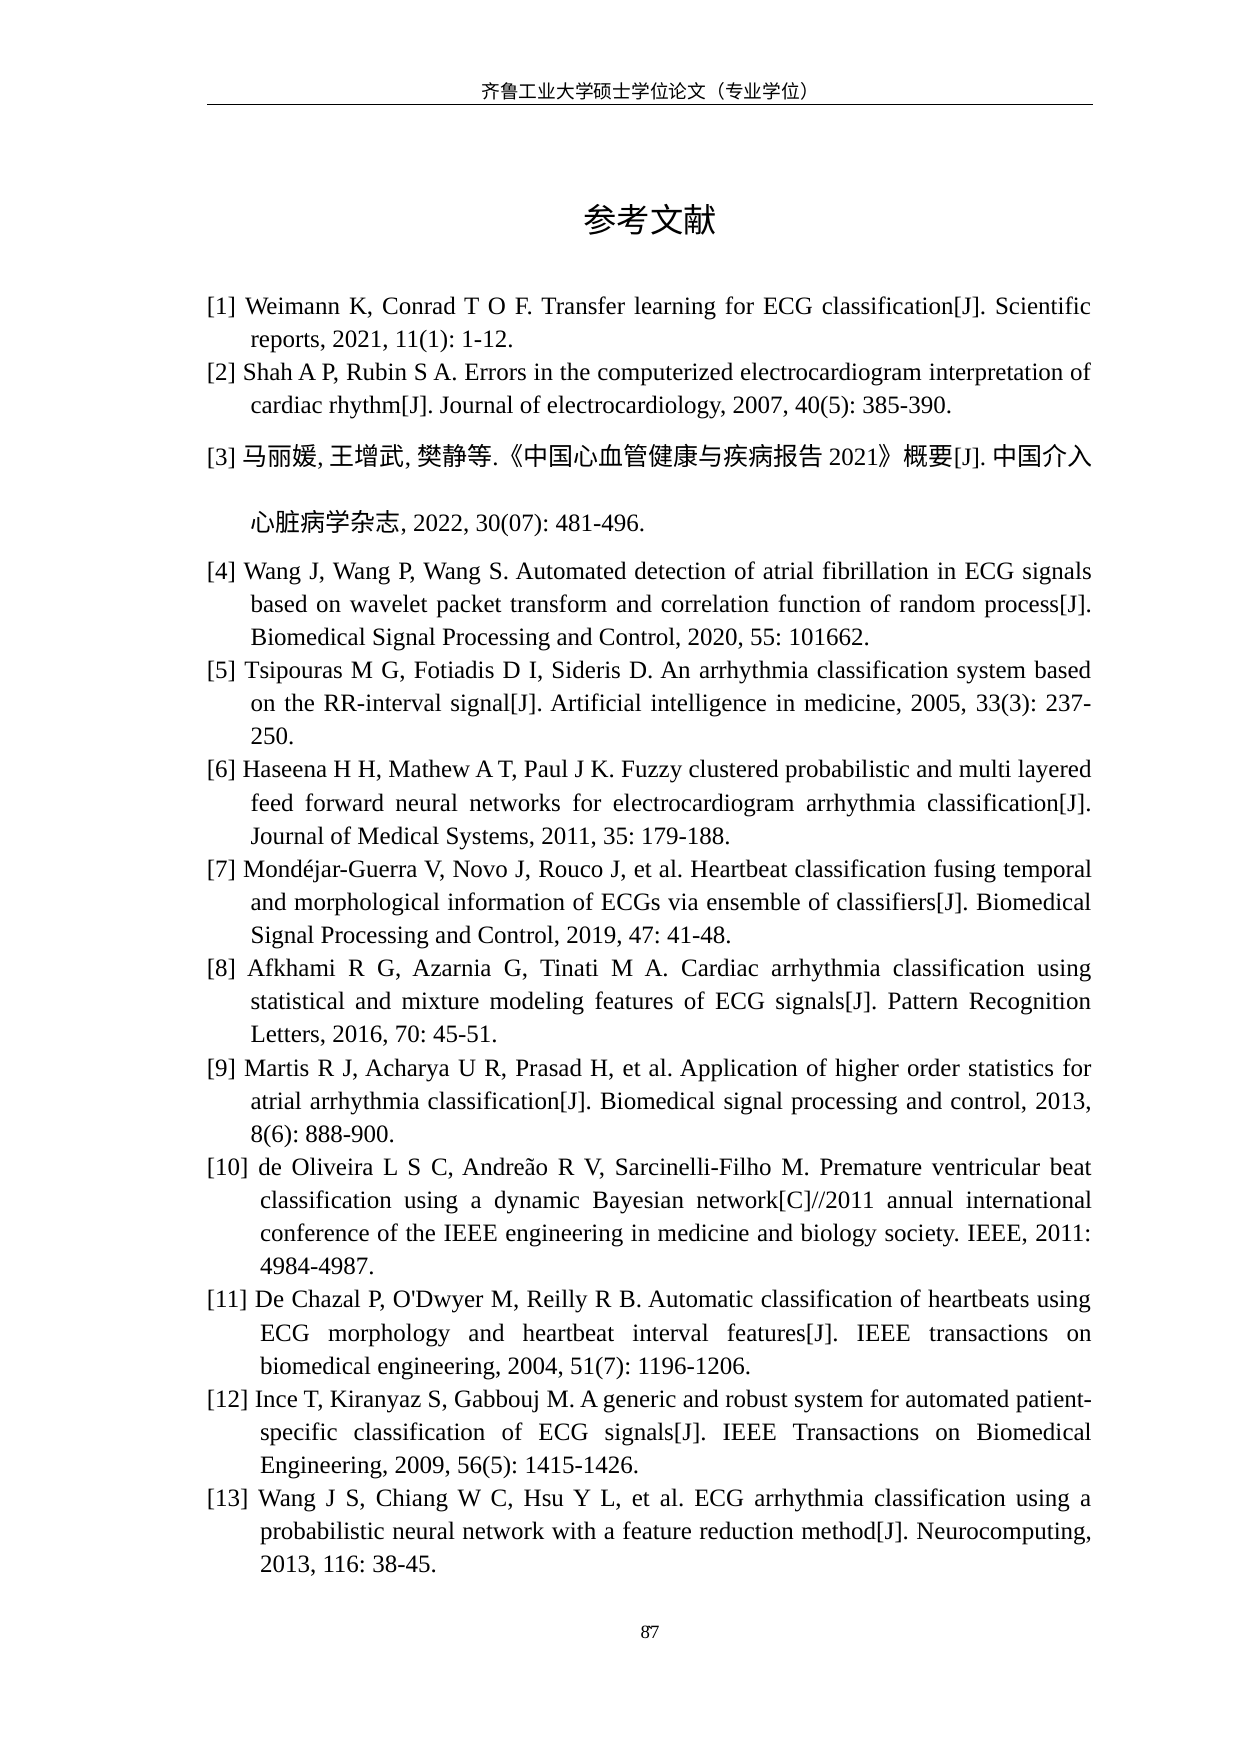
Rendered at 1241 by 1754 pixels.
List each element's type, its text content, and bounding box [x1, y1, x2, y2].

list de Oliveira L S C, Andreão R V, Sarcinelli-Filho M. Premature ventricular beat classification using a dynamic Bayesian network[C]//2011 annual international conference of the IEEE engineering in medicine and biology society. IEEE, 2011: 4984-4987. [207, 1150, 1093, 1282]
list De Chazal P, O'Dwyer M, Reilly R B. Automatic classification of heartbeats using ECG morphology and heartbeat interval features[J]. IEEE transactions on biomedical engineering, 2004, 51(7): 1196-1206. [207, 1282, 1093, 1382]
list Mondéjar-Guerra V, Novo J, Rouco J, et al. Heartbeat classification fusing temporal and morphological information of ECGs via ensemble of classifiers[J]. Biomedical Signal Processing and Control, 2019, 47: 41-48. [207, 852, 1093, 951]
text 参考文献 [207, 185, 1093, 251]
list Tsipouras M G, Fotiadis D I, Sideris D. An arrhythmia classification system based on the RR-interval signal[J]. Artificial intelligence in medicine, 2005, 33(3): 237-250. [207, 653, 1093, 752]
list Wang J, Wang P, Wang S. Automated detection of atrial fibrillation in ECG signals based on wavelet packet transform and correlation function of random process[J]. Biomedical Signal Processing and Control, 2020, 55: 101662. [207, 554, 1093, 653]
list Ince T, Kiranyaz S, Gabbouj M. A generic and robust system for automated patient-specific classification of ECG signals[J]. IEEE Transactions on Biomedical Engineering, 2009, 56(5): 1415-1426. [207, 1382, 1093, 1481]
list Haseena H H, Mathew A T, Paul J K. Fuzzy clustered probabilistic and multi layered feed forward neural networks for electrocardiogram arrhythmia classification[J]. Journal of Medical Systems, 2011, 35: 179-188. [207, 752, 1093, 852]
list 马丽媛, 王增武, 樊静等.《中国心血管健康与疾病报告2021》概要[J]. 中国介入心脏病学杂志, 2022, 30(07): 481-496. [207, 421, 1093, 554]
list Weimann K, Conrad T O F. Transfer learning for ECG classification[J]. Scientific reports, 2021, 11(1): 1-12. [207, 289, 1093, 355]
list Martis R J, Acharya U R, Prasad H, et al. Application of higher order statistics for atrial arrhythmia classification[J]. Biomedical signal processing and control, 2013, 8(6): 888-900. [207, 1051, 1093, 1150]
list Wang J S, Chiang W C, Hsu Y L, et al. ECG arrhythmia classification using a probabilistic neural network with a feature reduction method[J]. Neurocomputing, 2013, 116: 38-45. [207, 1481, 1093, 1581]
list Afkhami R G, Azarnia G, Tinati M A. Cardiac arrhythmia classification using statistical and mixture modeling features of ECG signals[J]. Pattern Recognition Letters, 2016, 70: 45-51. [207, 951, 1093, 1051]
list Shah A P, Rubin S A. Errors in the computerized electrocardiogram interpretation of cardiac rhythm[J]. Journal of electrocardiology, 2007, 40(5): 385-390. [207, 355, 1093, 421]
